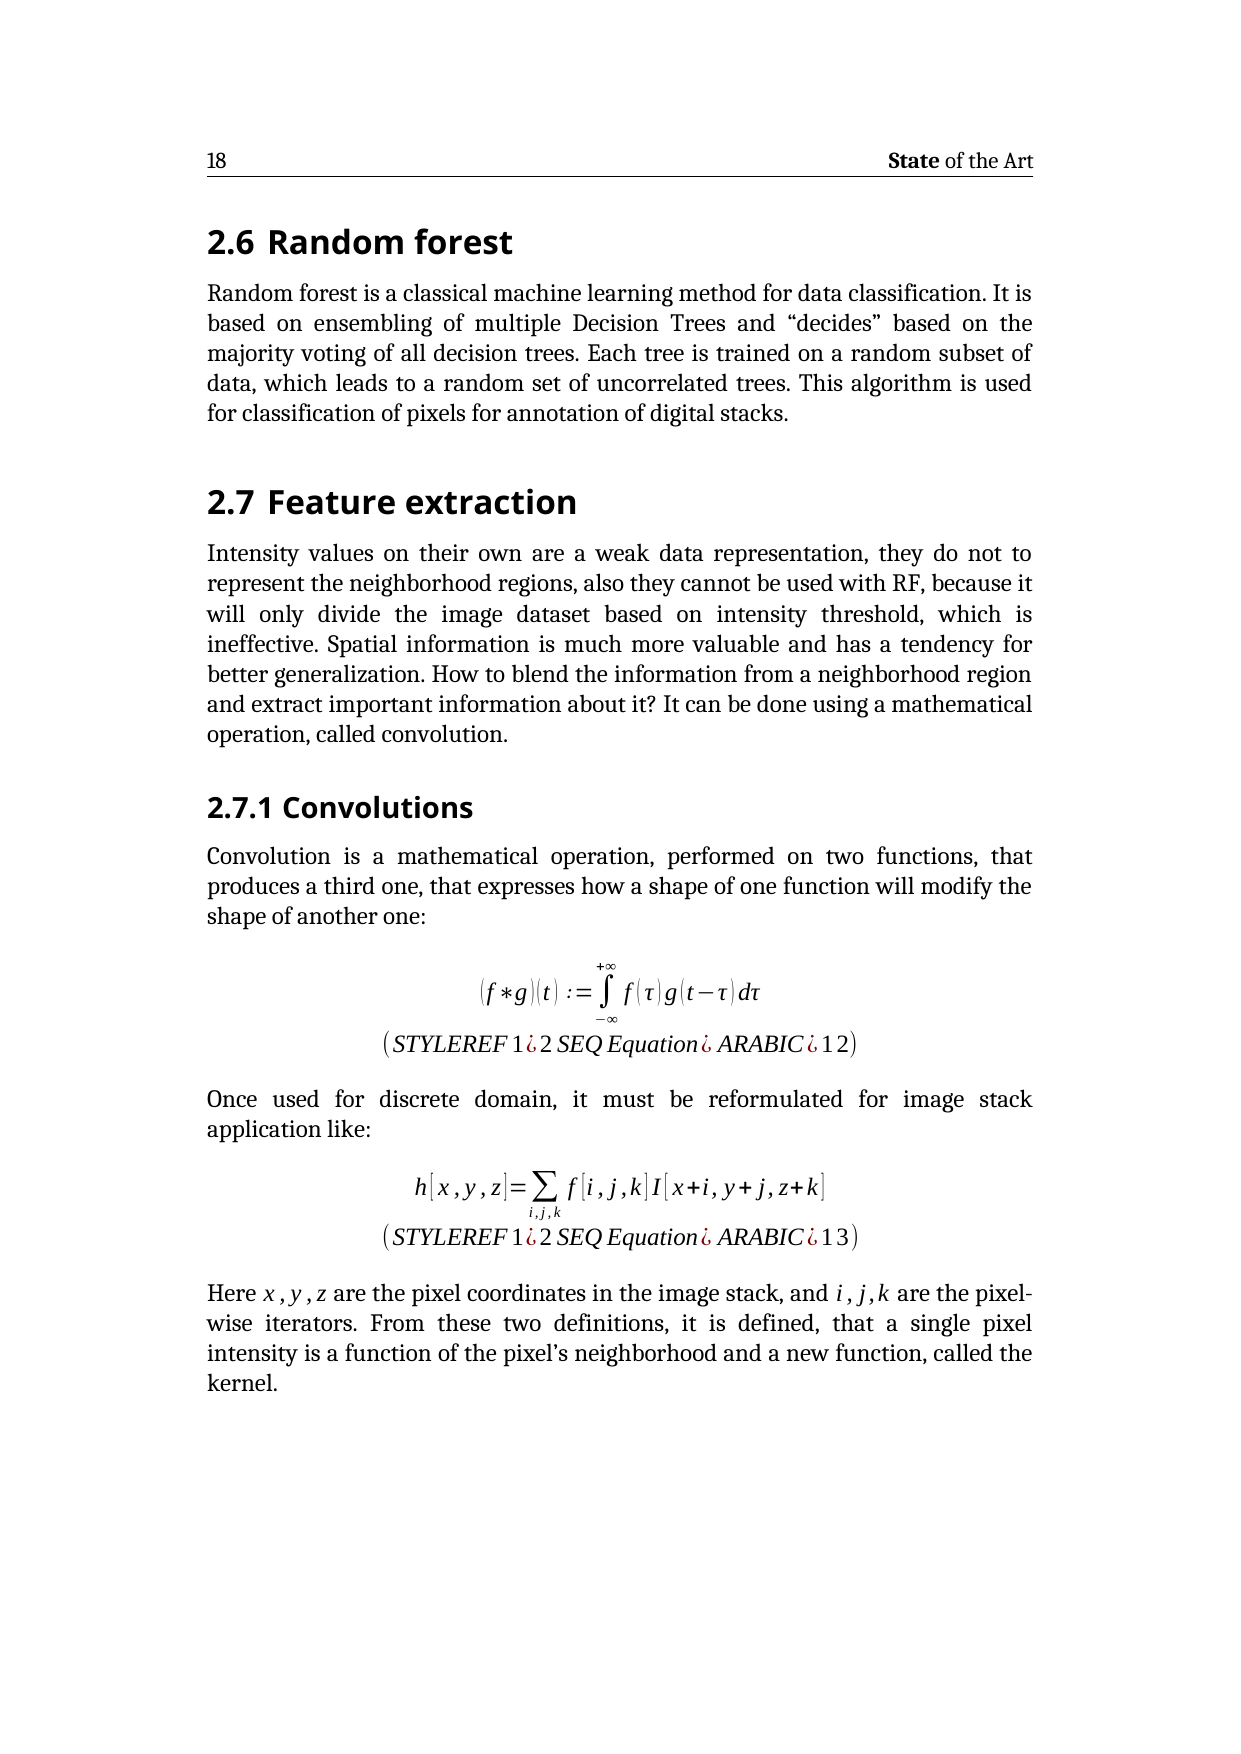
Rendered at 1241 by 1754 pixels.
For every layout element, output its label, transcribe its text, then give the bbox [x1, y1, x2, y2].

subtitle Feature extraction [207, 479, 1033, 524]
subtitle Convolutions [207, 787, 1033, 827]
text Intensity values on their own are a weak data representation, they do not to represent the neighborhood regions, also they cannot be used with RF, because it will only divide the image dataset based on intensity threshold, which is ineffective. Spatial information is much more valuable and has a tendency for better generalization. How to blend the information from a neighborhood region and extract important information about it? It can be done using a mathematical operation, called convolution. [207, 539, 1033, 749]
subtitle Random forest [207, 218, 1033, 264]
text Here are the pixel coordinates in the image stack, and are the pixel-wise iterators. From these two definitions, it is defined, that a single pixel intensity is a function of the pixel’s neighborhood and a new function, called the kernel. [207, 1279, 1033, 1398]
text Convolution is a mathematical operation, performed on two functions, that produces a third one, that expresses how a shape of one function will modify the shape of another one: [207, 842, 1033, 931]
text Random forest is a classical machine learning method for data classification. It is based on ensembling of multiple Decision Trees and “decides” based on the majority voting of all decision trees. Each tree is trained on a random subset of data, which leads to a random set of uncorrelated trees. This algorithm is used for classification of pixels for annotation of digital stacks. [207, 279, 1033, 428]
text Once used for discrete domain, it must be reformulated for image stack application like: [207, 1085, 1033, 1144]
